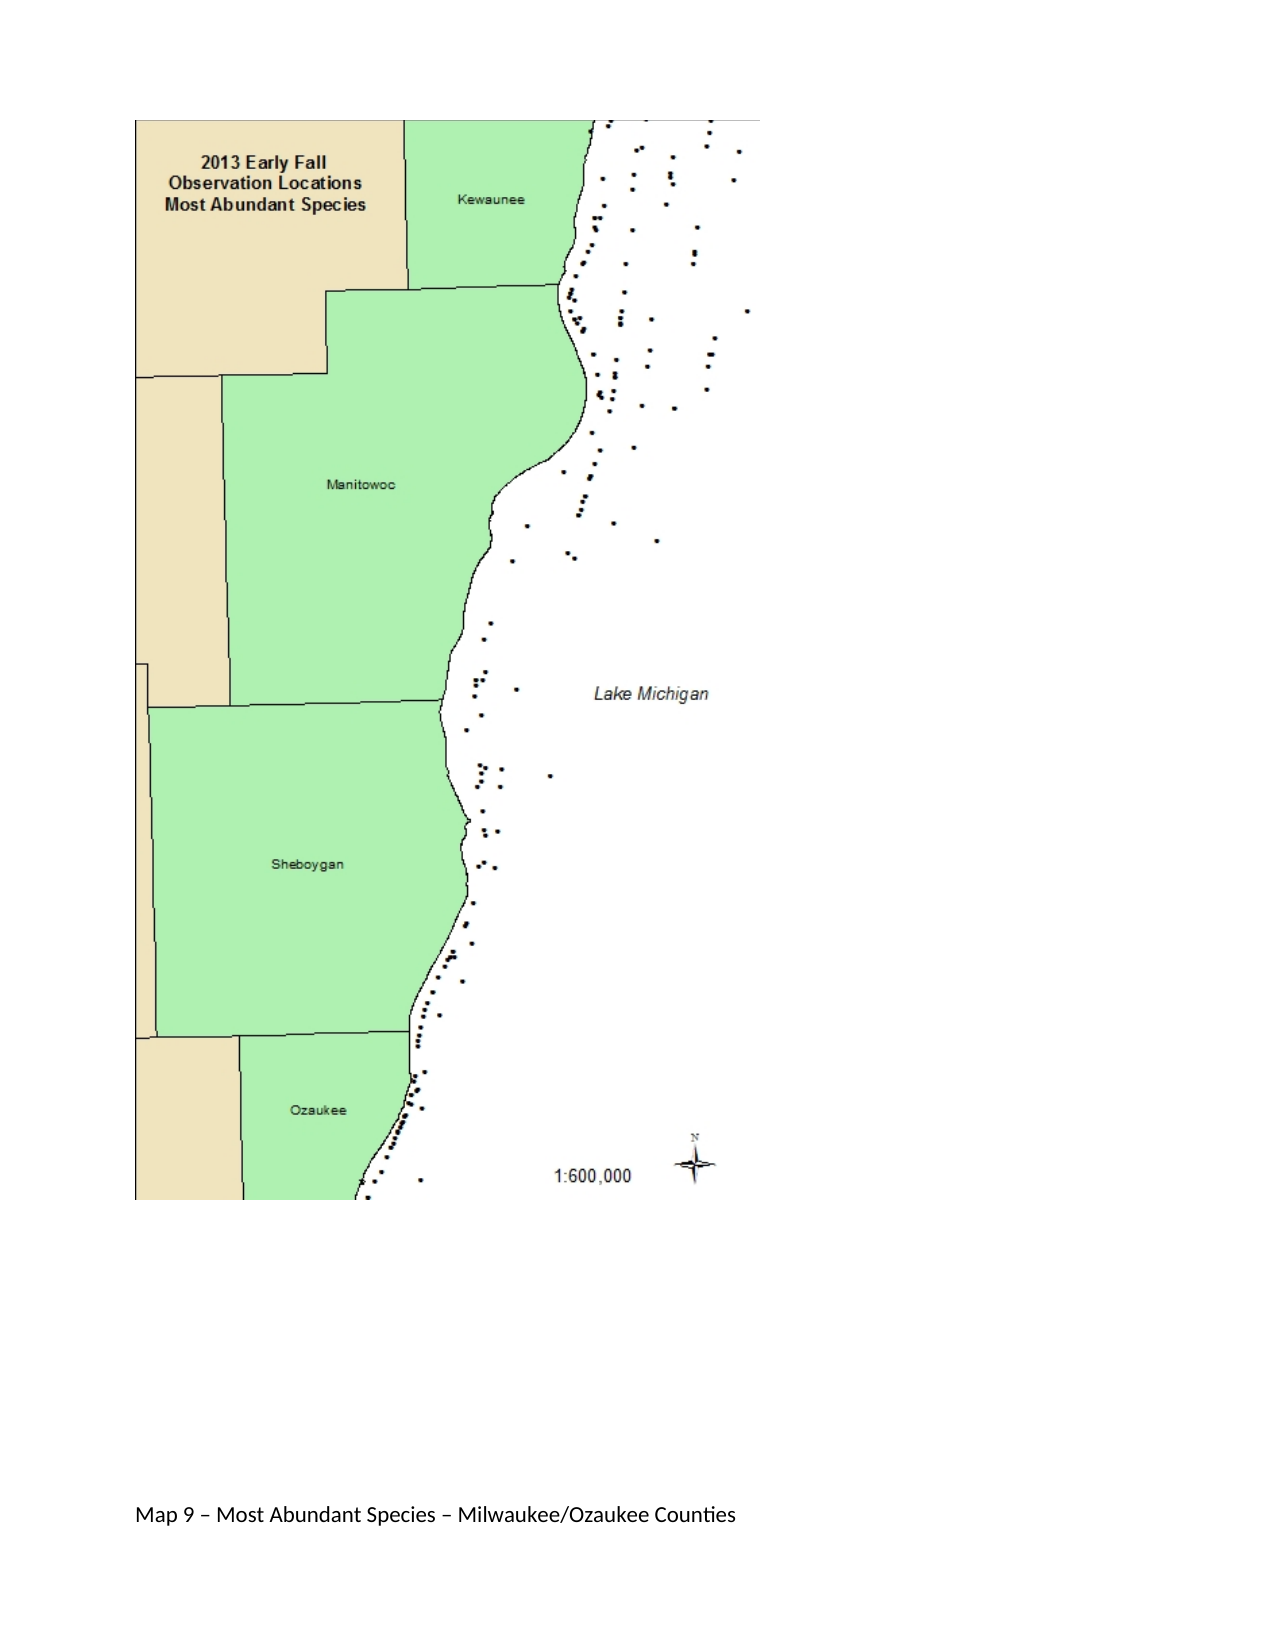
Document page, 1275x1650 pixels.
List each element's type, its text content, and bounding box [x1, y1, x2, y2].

picture [135, 120, 760, 1200]
text Map 9 – Most Abundant Species – Milwaukee/Ozaukee Counties [135, 1500, 1140, 1528]
